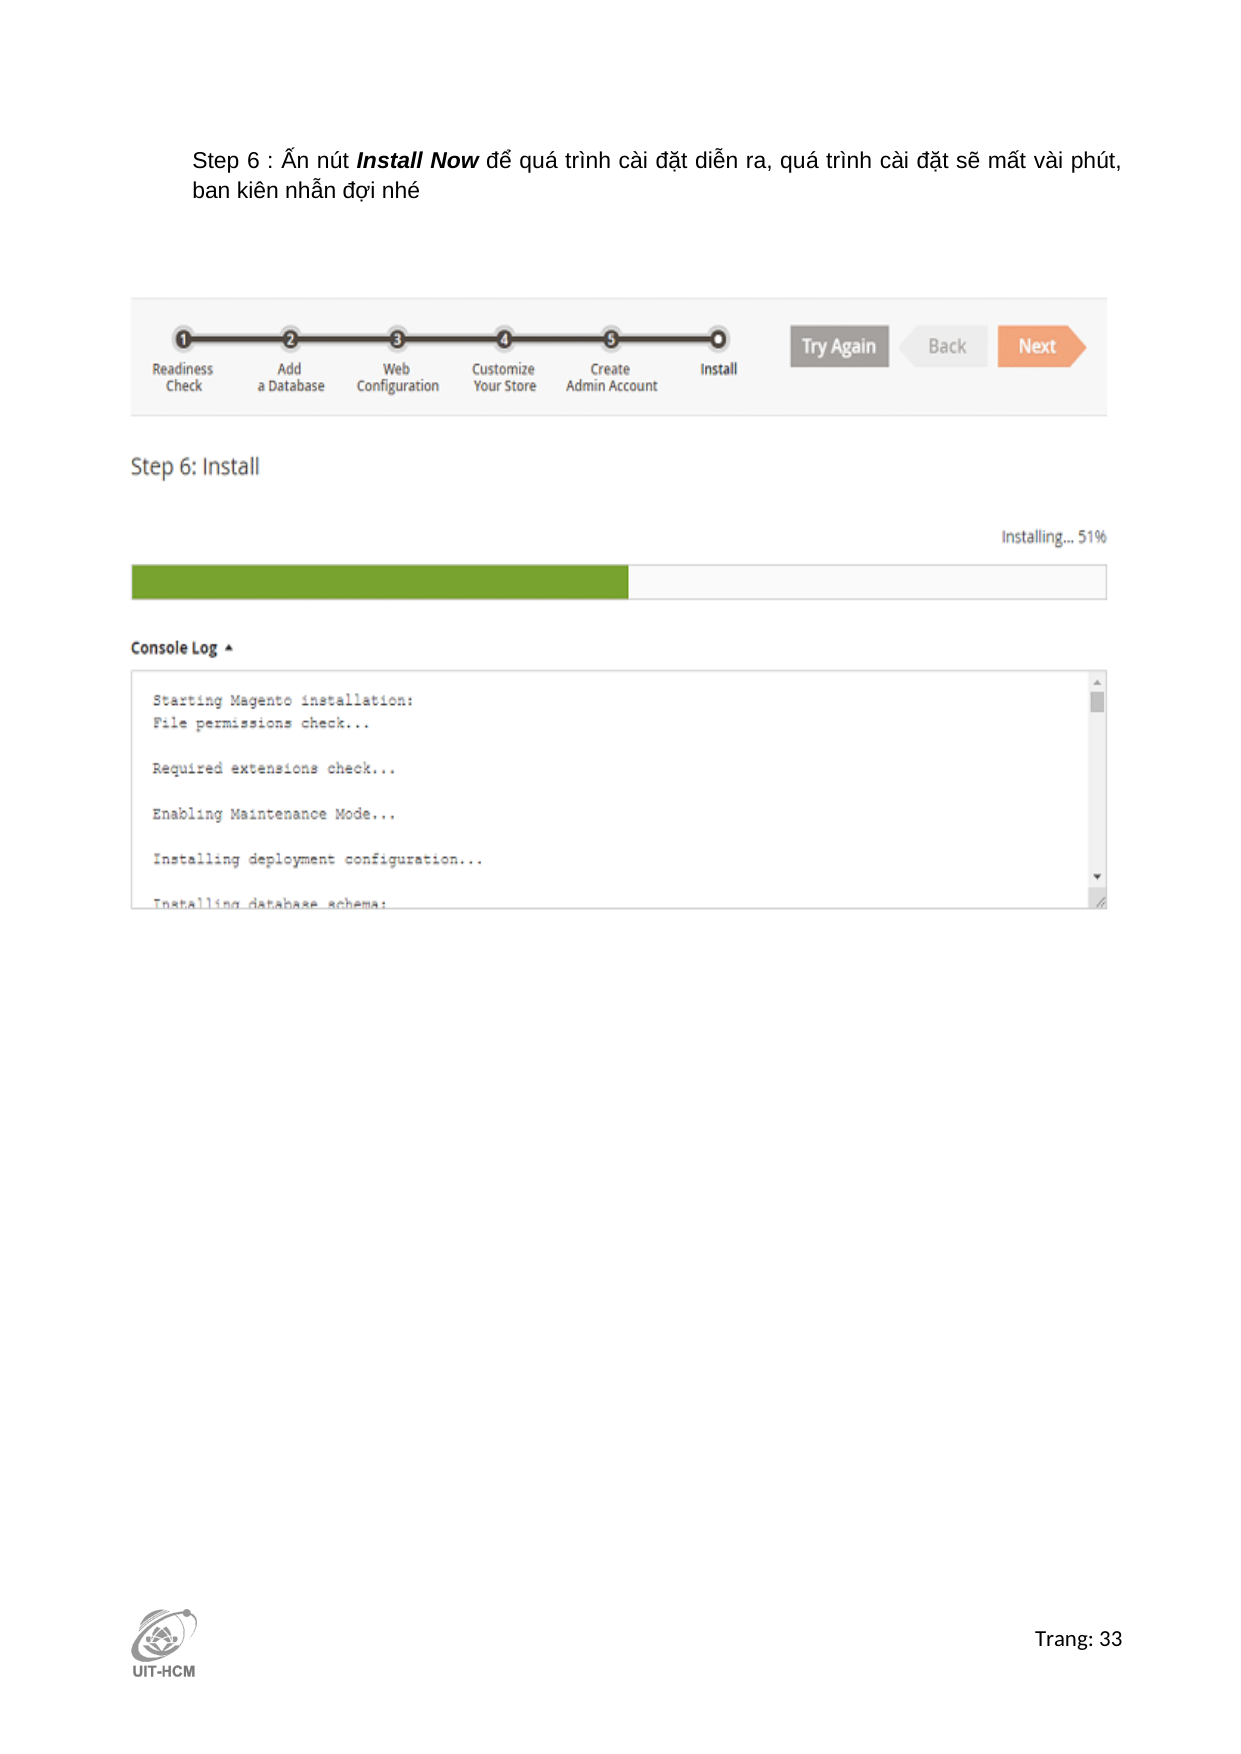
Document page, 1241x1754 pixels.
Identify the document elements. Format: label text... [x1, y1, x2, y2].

picture [118, 1607, 210, 1681]
picture [118, 296, 1125, 925]
text Step 6 : Ấn nút Install Now để quá trình cài đặt diễn ra, quá trình cài đặt sẽ mất vài phút, ban kiên nhẫn đợi nhé [192, 147, 1122, 204]
